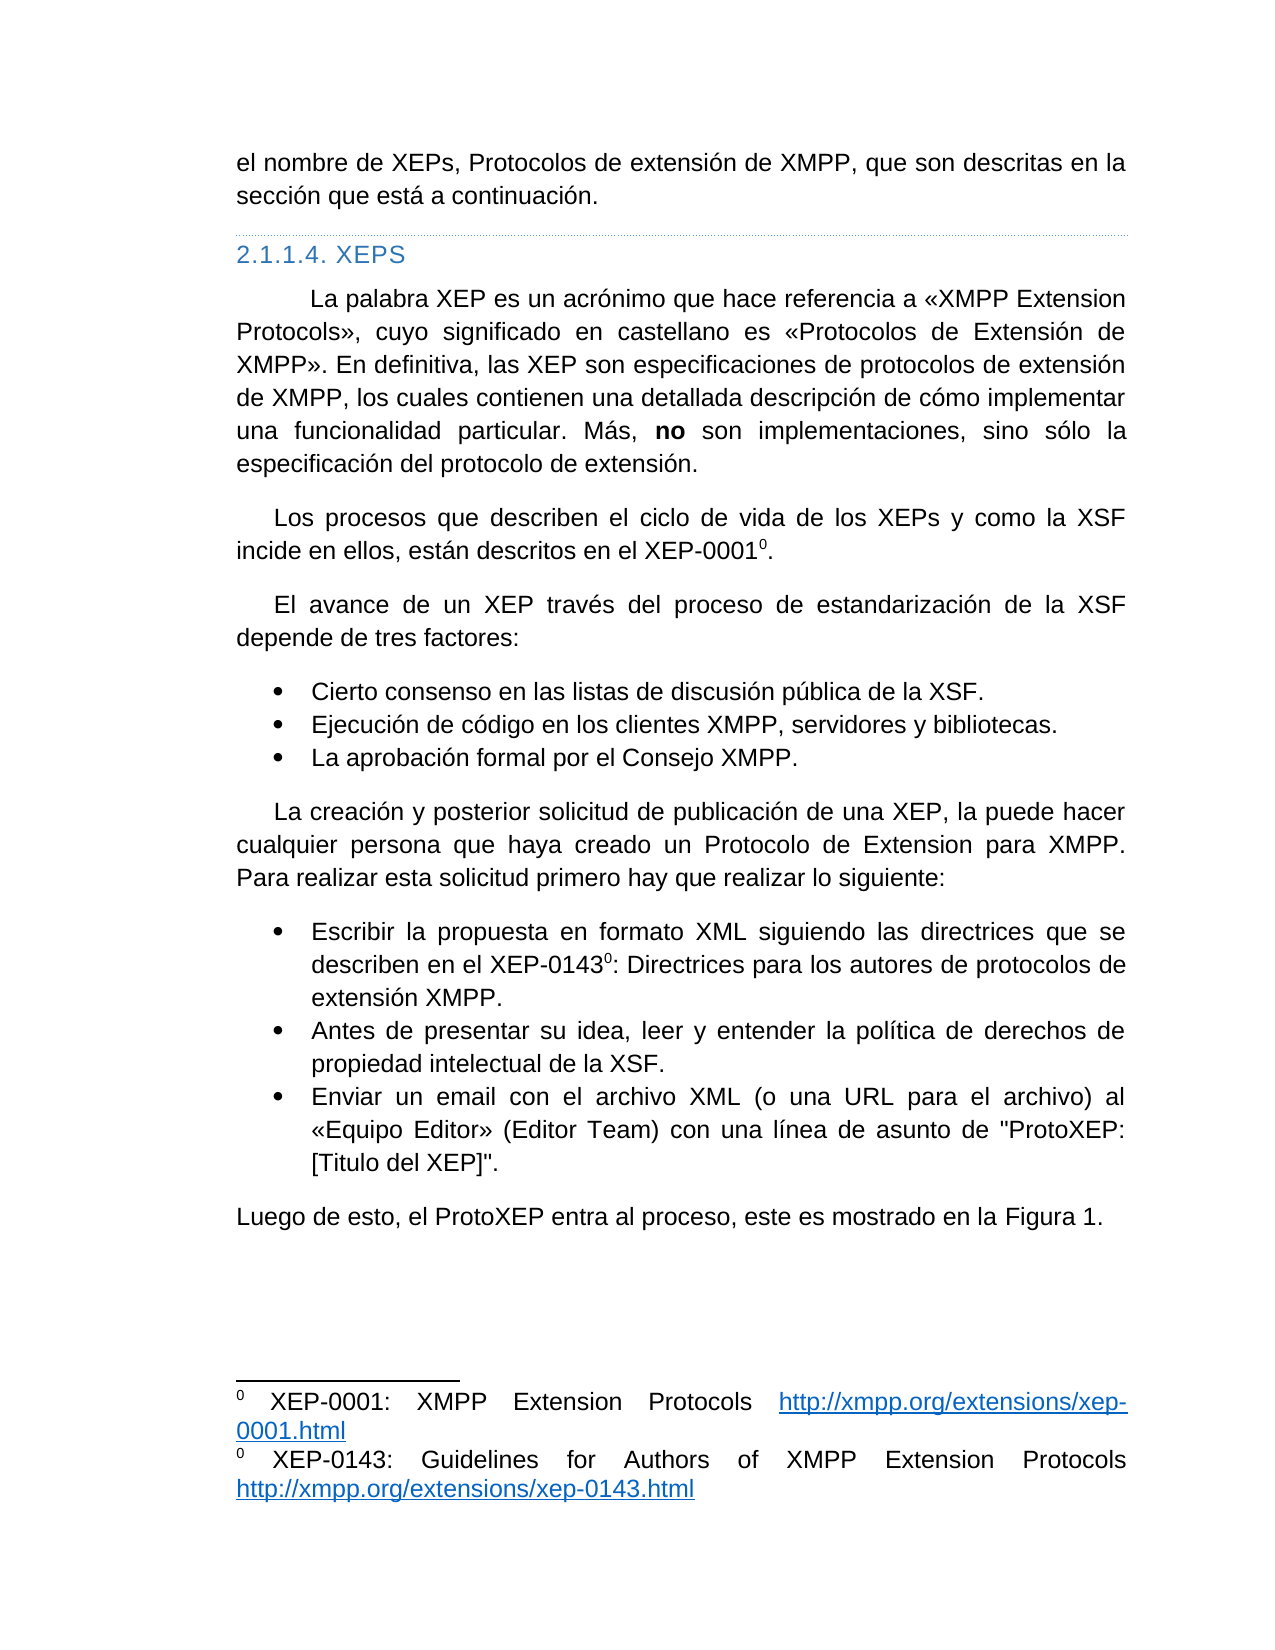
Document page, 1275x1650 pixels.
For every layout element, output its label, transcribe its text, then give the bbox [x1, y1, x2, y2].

text Los procesos que describen el ciclo de vida de los XEPs y como la XSF incide en ellos, están descritos en el XEP-0001. [236, 503, 1127, 564]
list Enviar un email con el archivo XML (o una URL para el archivo) al «Equipo Editor» (Editor Team) con una línea de asunto de "ProtoXEP: [Titulo del XEP]". [274, 1082, 1127, 1177]
text El avance de un XEP través del proceso de estandarización de la XSF depende de tres factores: [236, 589, 1127, 651]
text Luego de esto, el ProtoXEP entra al proceso, este es mostrado en la Figura 1. [236, 1202, 1127, 1231]
list La aprobación formal por el Consejo XMPP. [274, 743, 1127, 772]
list Ejecución de código en los clientes XMPP, servidores y bibliotecas. [274, 709, 1127, 738]
list Cierto consenso en las listas de discusión pública de la XSF. [274, 676, 1127, 705]
text La creación y posterior solicitud de publicación de una XEP, la puede hacer cualquier persona que haya creado un Protocolo de Extension para XMPP. Para realizar esta solicitud primero hay que realizar lo siguiente: [236, 797, 1127, 891]
subtitle 2.1.1.4. XEPs [236, 234, 1127, 269]
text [236, 148, 1127, 209]
list Escribir la propuesta en formato XML siguiendo las directrices que se describen en el XEP-0143: Directrices para los autores de protocolos de extensión XMPP. [274, 917, 1127, 1011]
list Antes de presentar su idea, leer y entender la política de derechos de propiedad intelectual de la XSF. [274, 1016, 1127, 1078]
text La palabra XEP es un acrónimo que hace referencia a «XMPP Extension Protocols», cuyo significado en castellano es «Protocolos de Extensión de XMPP». En definitiva, las XEP son especificaciones de protocolos de extensión de XMPP, los cuales contienen una detallada descripción de cómo implementar una funcionalidad particular. Más, no son implementaciones, sino sólo la especificación del protocolo de extensión. [236, 284, 1127, 478]
